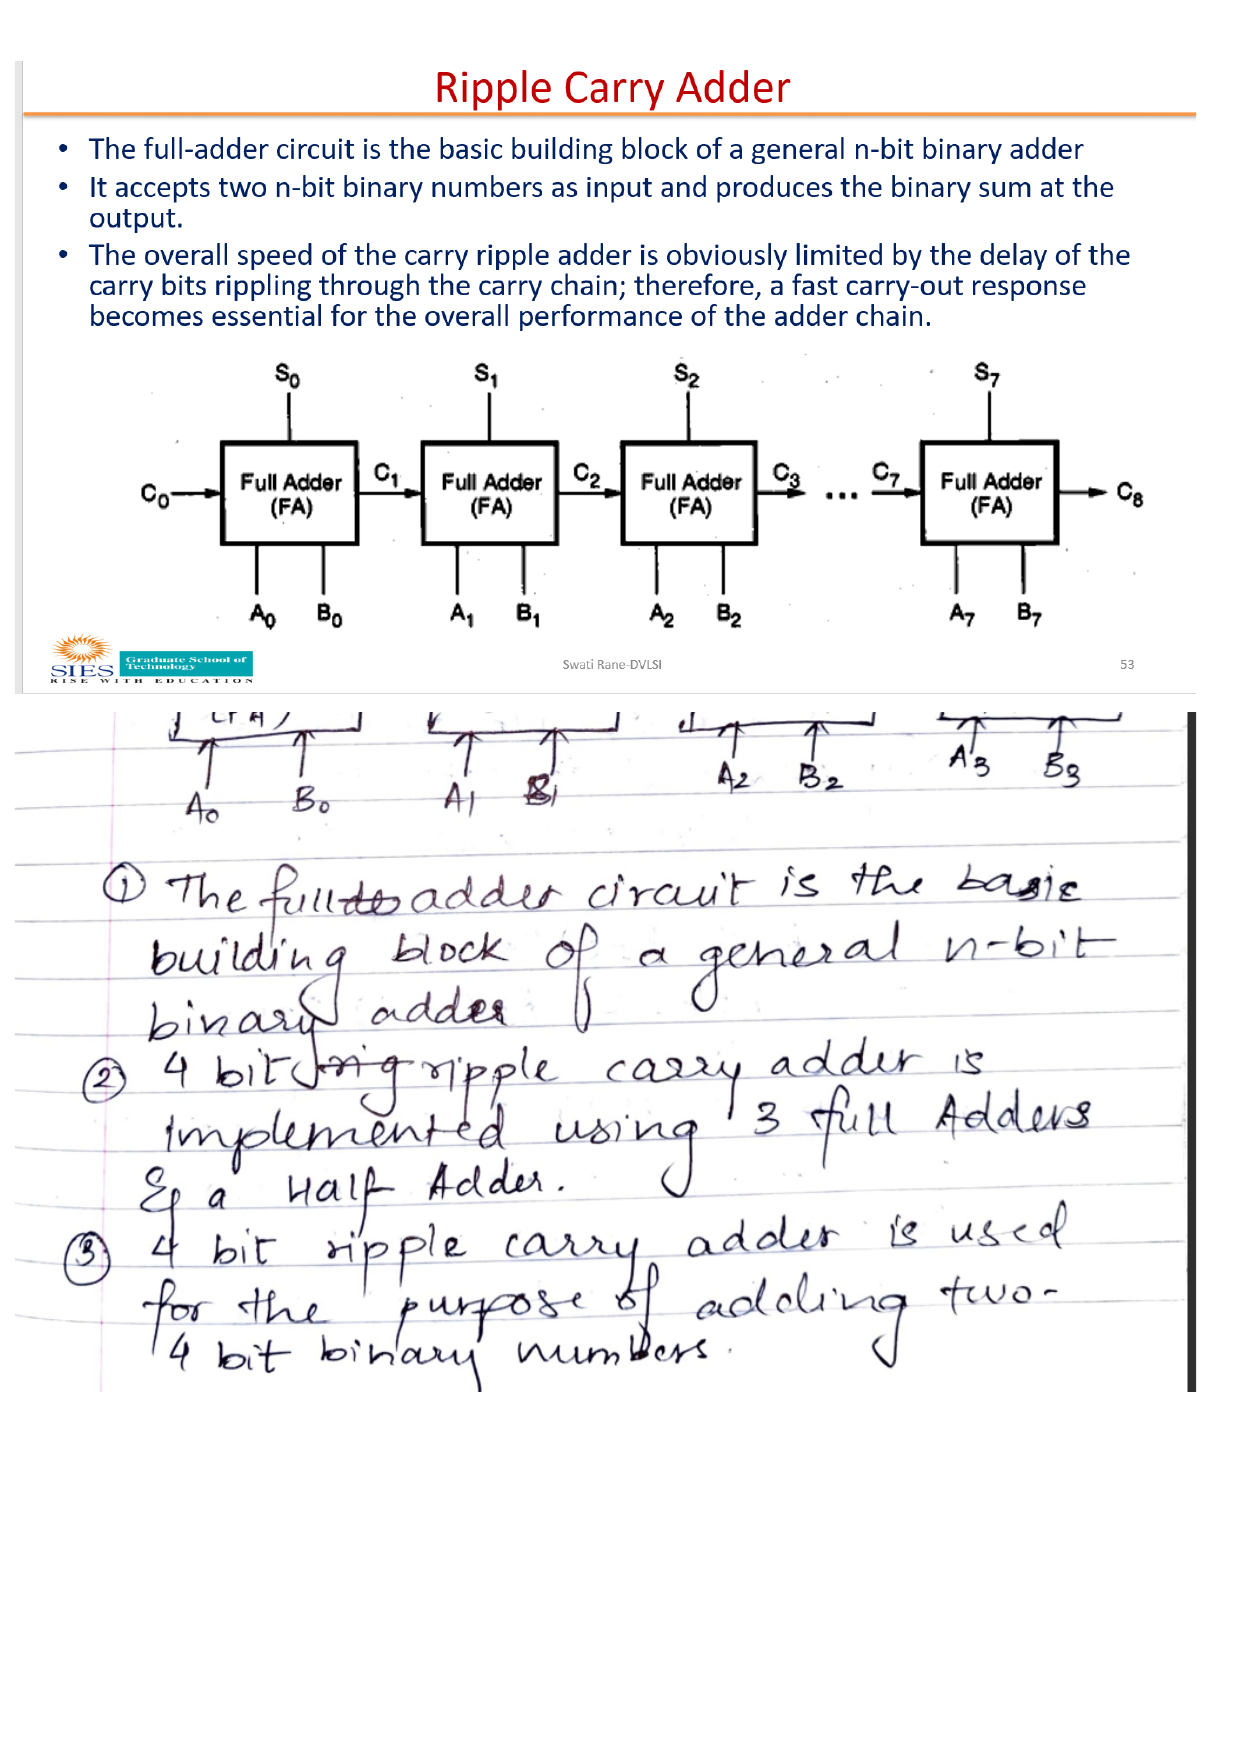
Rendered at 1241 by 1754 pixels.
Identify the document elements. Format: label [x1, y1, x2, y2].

picture [14, 61, 1197, 694]
picture [14, 712, 1197, 1392]
